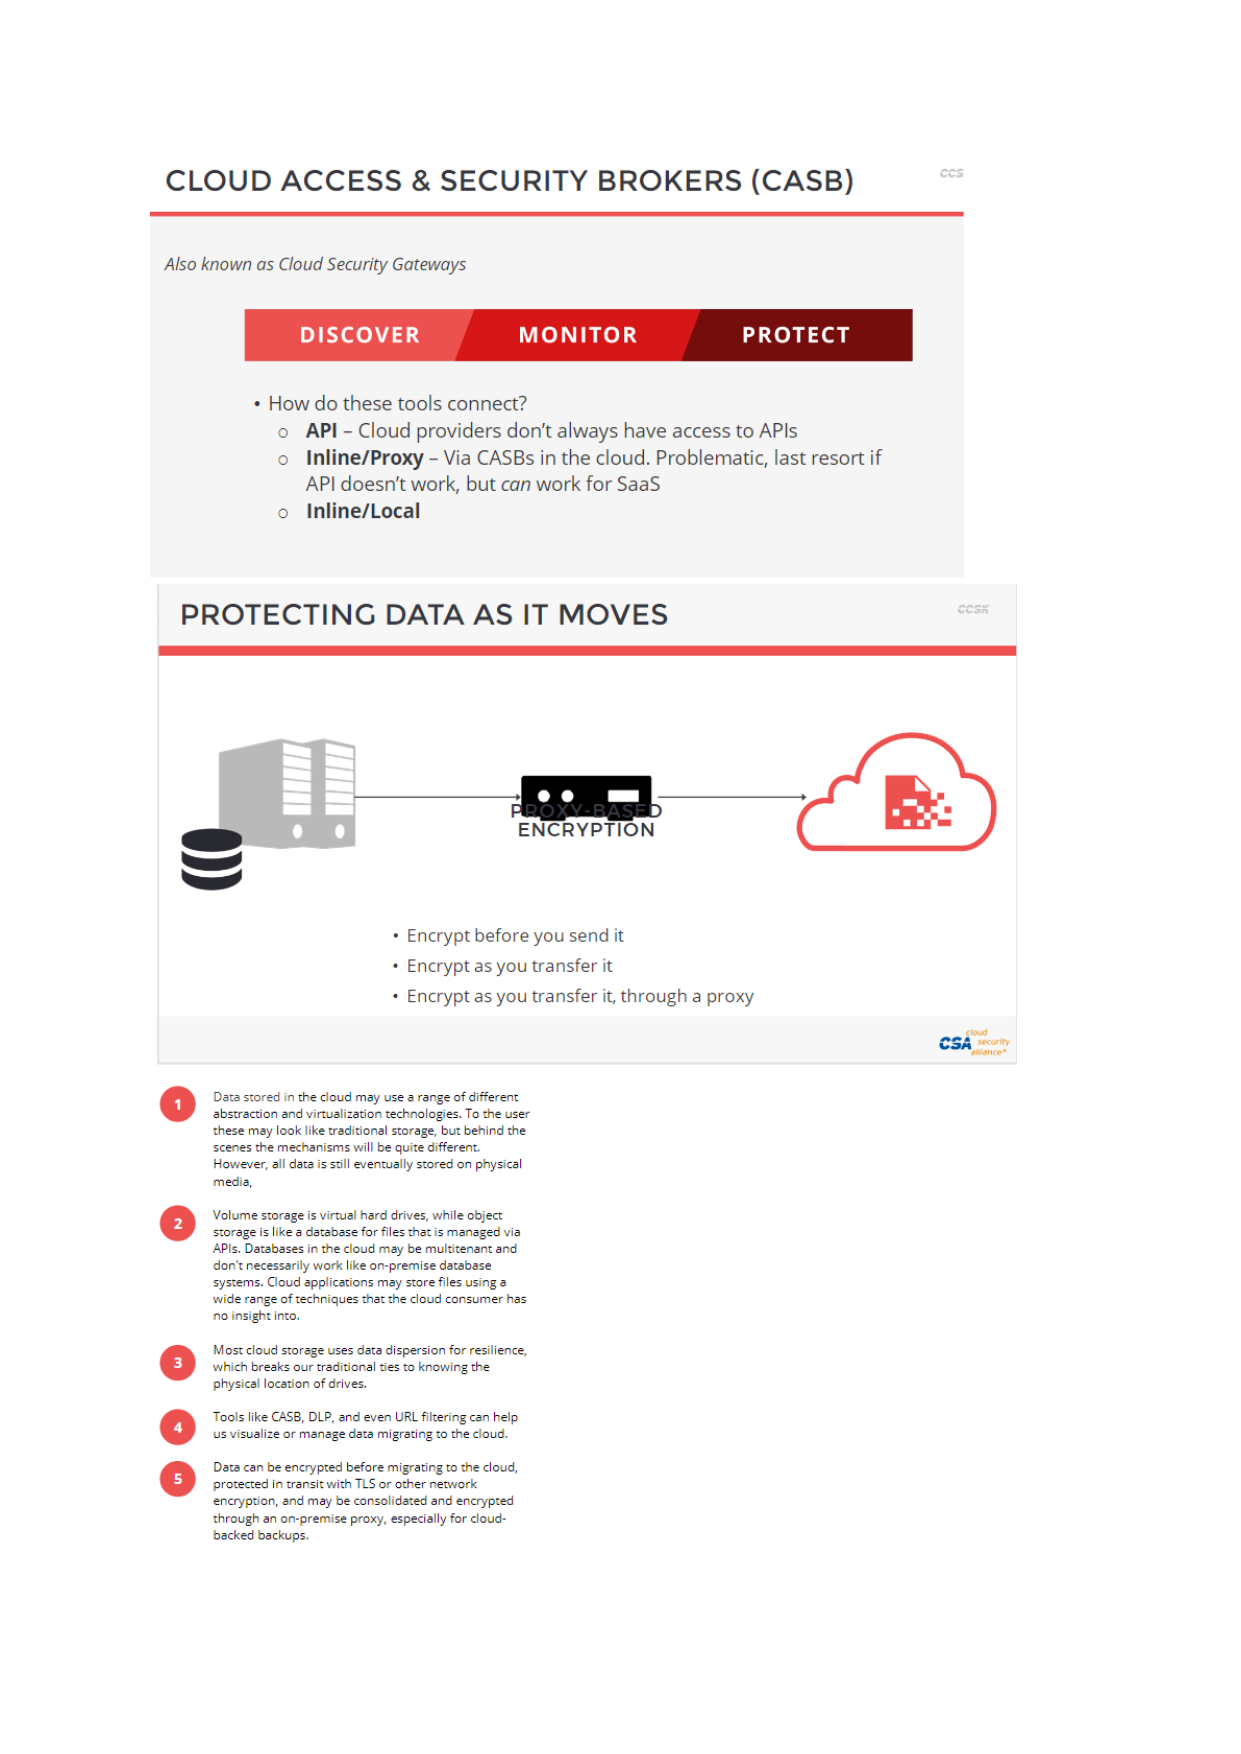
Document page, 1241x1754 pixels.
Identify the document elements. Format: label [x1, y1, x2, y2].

picture [150, 584, 1040, 1070]
picture [150, 1072, 567, 1552]
picture [150, 150, 964, 583]
